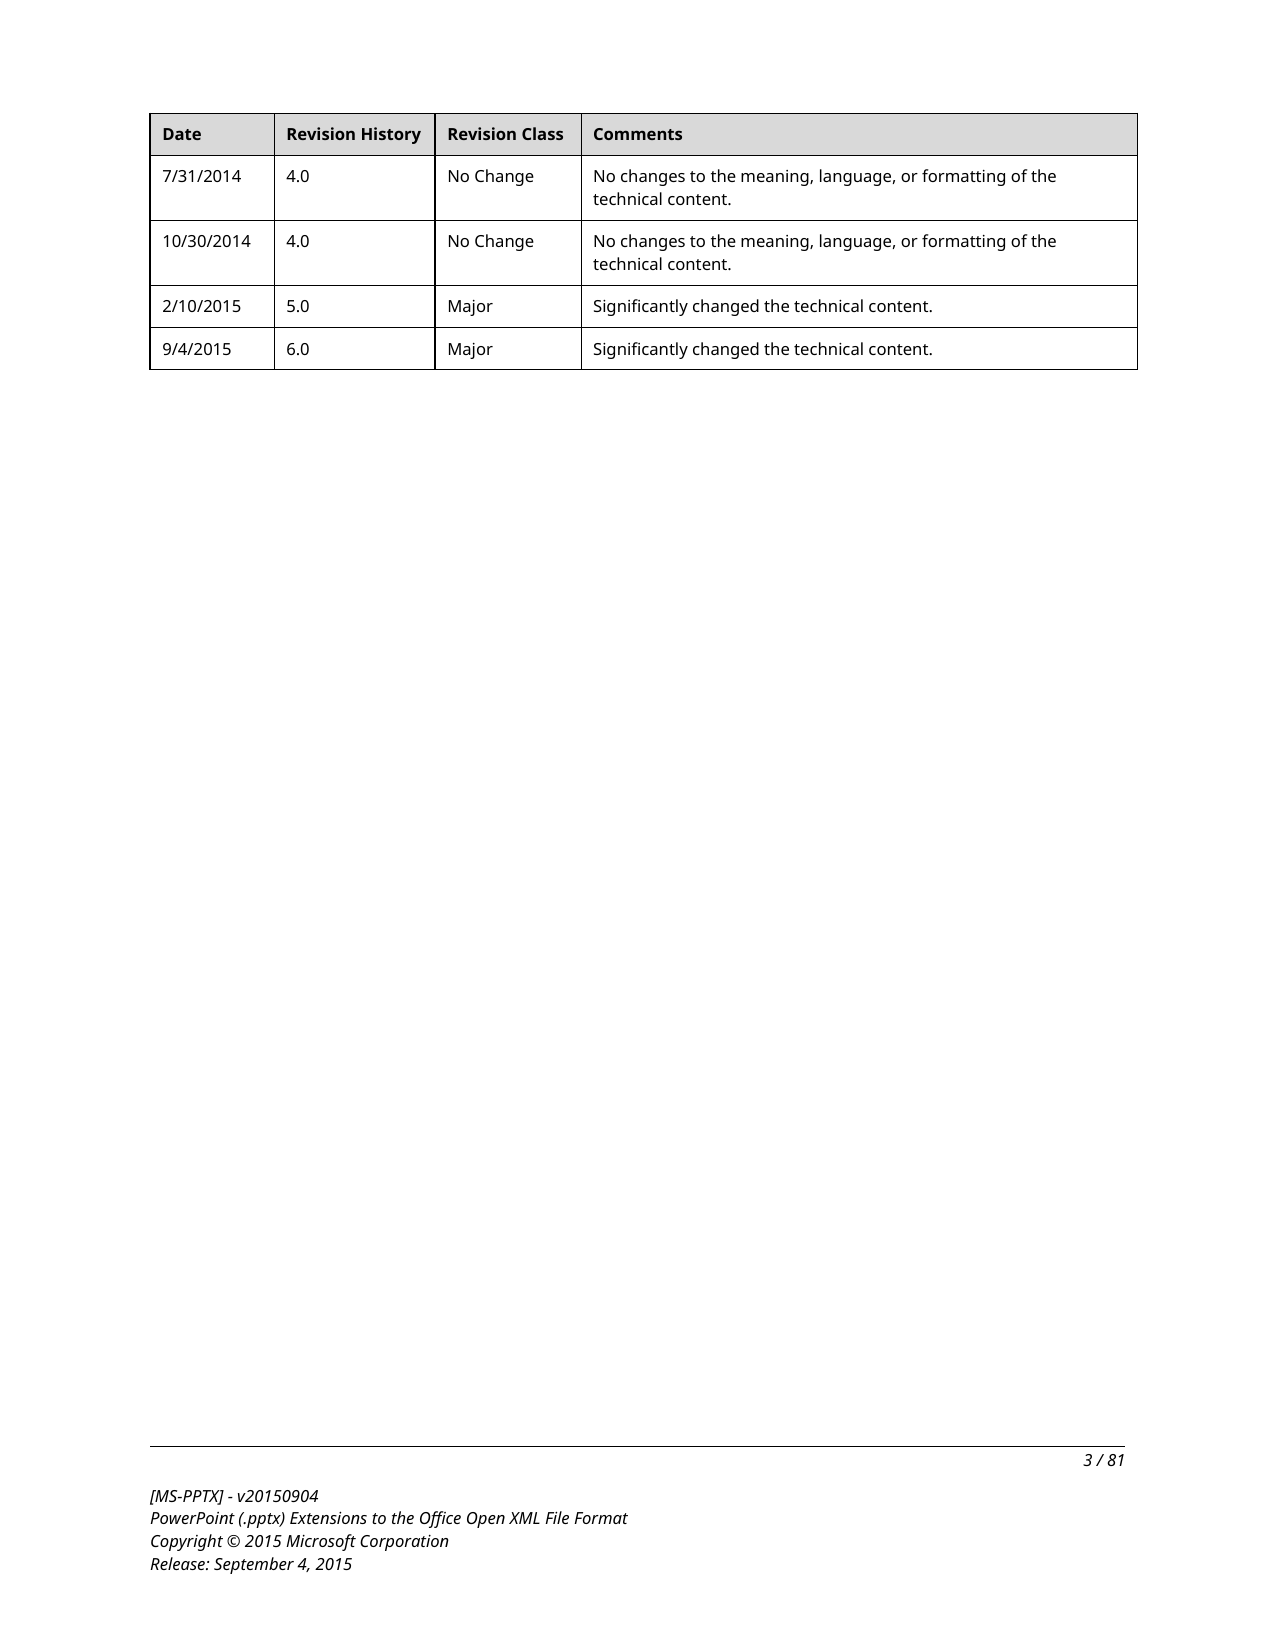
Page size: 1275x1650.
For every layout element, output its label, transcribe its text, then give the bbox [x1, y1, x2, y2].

table_cell 10/30/2014 [151, 221, 274, 285]
table_cell 4.0 [275, 221, 434, 285]
table_cell 9/4/2015 [151, 328, 274, 369]
table_cell No Change [436, 221, 581, 285]
table_header Date [151, 114, 274, 155]
table_cell No Change [436, 156, 581, 220]
table_cell Major [436, 328, 581, 369]
table_cell Major [436, 286, 581, 327]
table_cell 5.0 [275, 286, 434, 327]
table_cell Significantly changed the technical content. [582, 286, 1137, 327]
table_cell 4.0 [275, 156, 434, 220]
table_header Revision History [275, 114, 434, 155]
table_cell 2/10/2015 [151, 286, 274, 327]
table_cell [582, 156, 1137, 220]
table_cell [582, 221, 1137, 285]
table_cell 7/31/2014 [151, 156, 274, 220]
table_cell Significantly changed the technical content. [582, 328, 1137, 369]
table_header Revision Class [436, 114, 581, 155]
table_cell 6.0 [275, 328, 434, 369]
table_header Comments [582, 114, 1137, 155]
